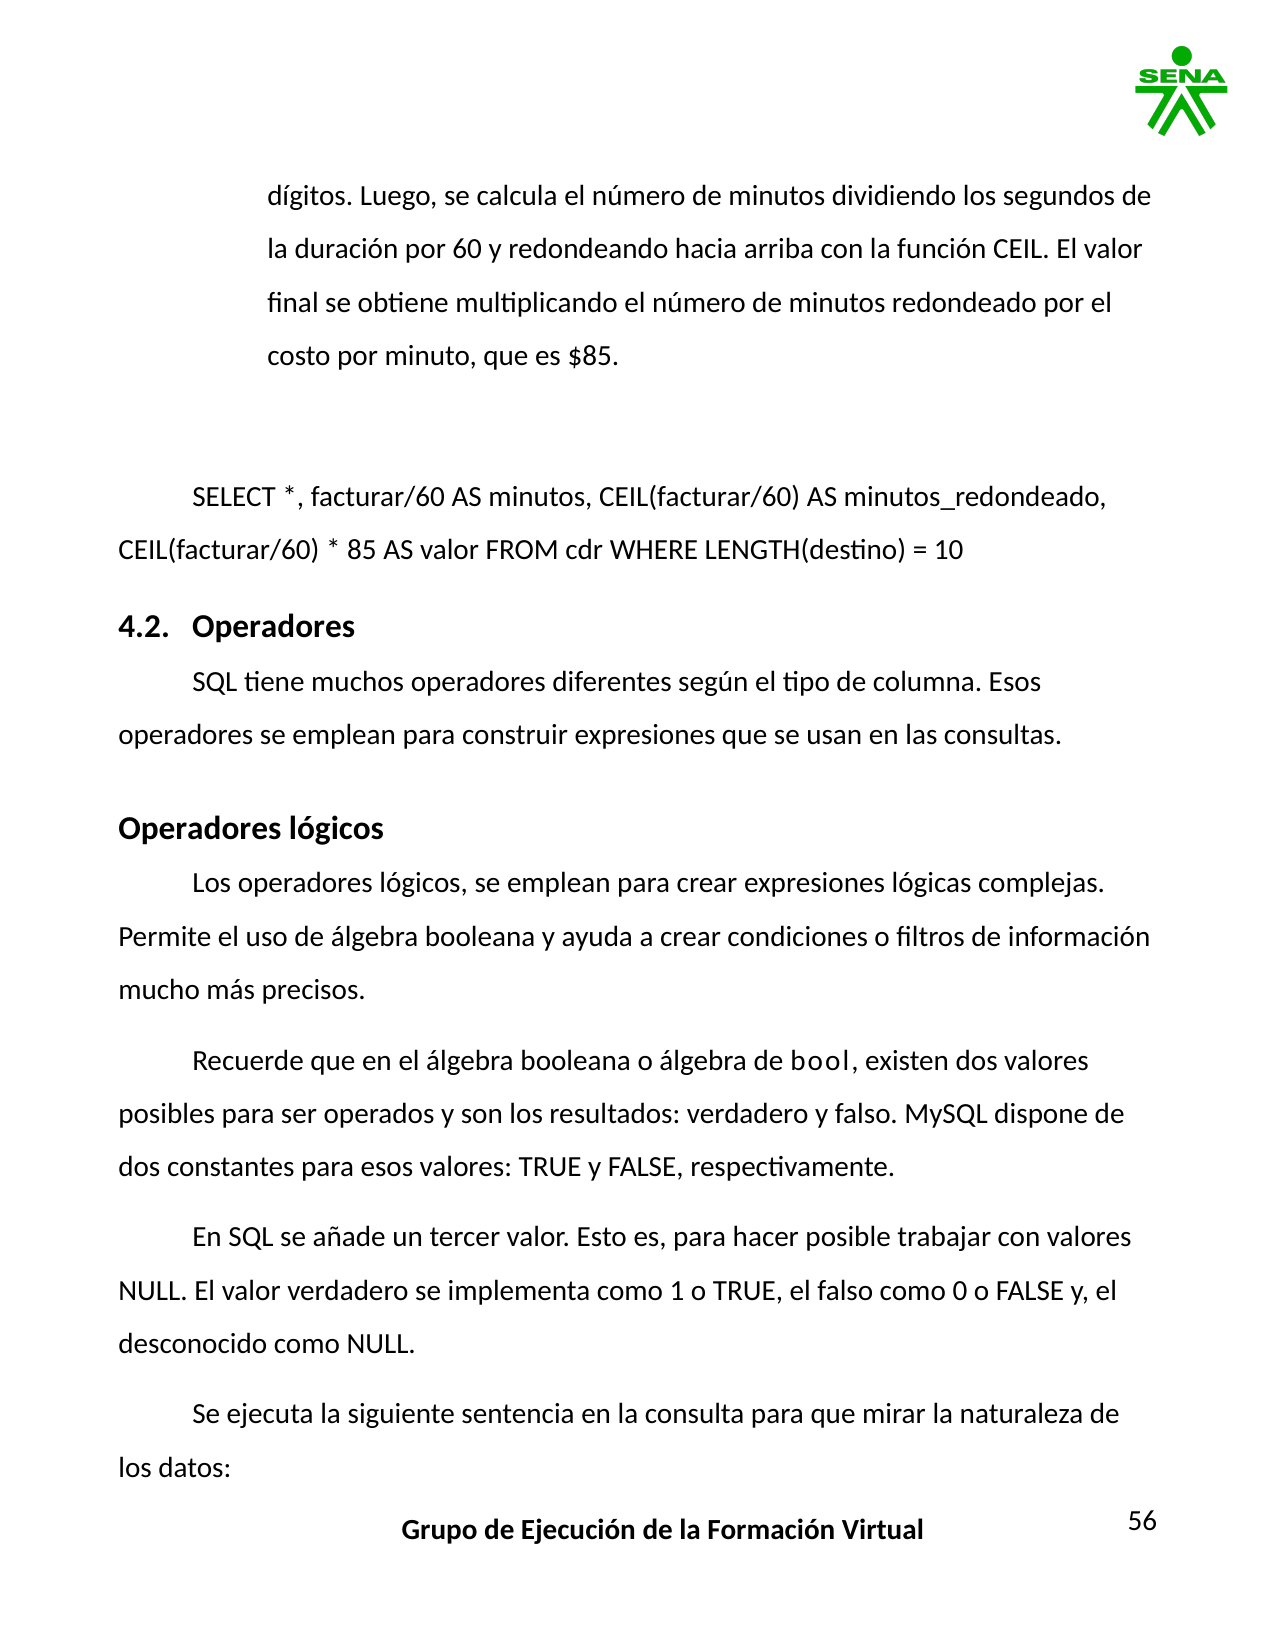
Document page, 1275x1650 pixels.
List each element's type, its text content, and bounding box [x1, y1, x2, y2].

picture [1135, 46, 1228, 136]
text SQL tiene muchos operadores diferentes según el tipo de columna. Esos operadores se emplean para construir expresiones que se usan en las consultas. [118, 663, 1157, 752]
text Los operadores lógicos, se emplean para crear expresiones lógicas complejas. Permite el uso de álgebra booleana y ayuda a crear condiciones o filtros de información mucho más precisos. [118, 864, 1157, 1007]
text En SQL se añade un tercer valor. Esto es, para hacer posible trabajar con valores NULL. El valor verdadero se implementa como 1 o TRUE, el falso como 0 o FALSE y, el desconocido como NULL. [118, 1218, 1157, 1361]
subtitle Operadores [118, 605, 1157, 646]
subtitle Operadores lógicos [118, 807, 1157, 848]
text Se ejecuta la siguiente sentencia en la consulta para que mirar la naturaleza de los datos: [118, 1396, 1157, 1484]
text SELECT *, facturar/60 AS minutos, CEIL(facturar/60) AS minutos_redondeado, CEIL(facturar/60) * 85 AS valor FROM cdr WHERE LENGTH(destino) = 10 [118, 478, 1157, 567]
text Recuerde que en el álgebra booleana o álgebra de bool, existen dos valores posibles para ser operados y son los resultados: verdadero y falso. MySQL dispone de dos constantes para esos valores: TRUE y FALSE, respectivamente. [118, 1042, 1157, 1184]
